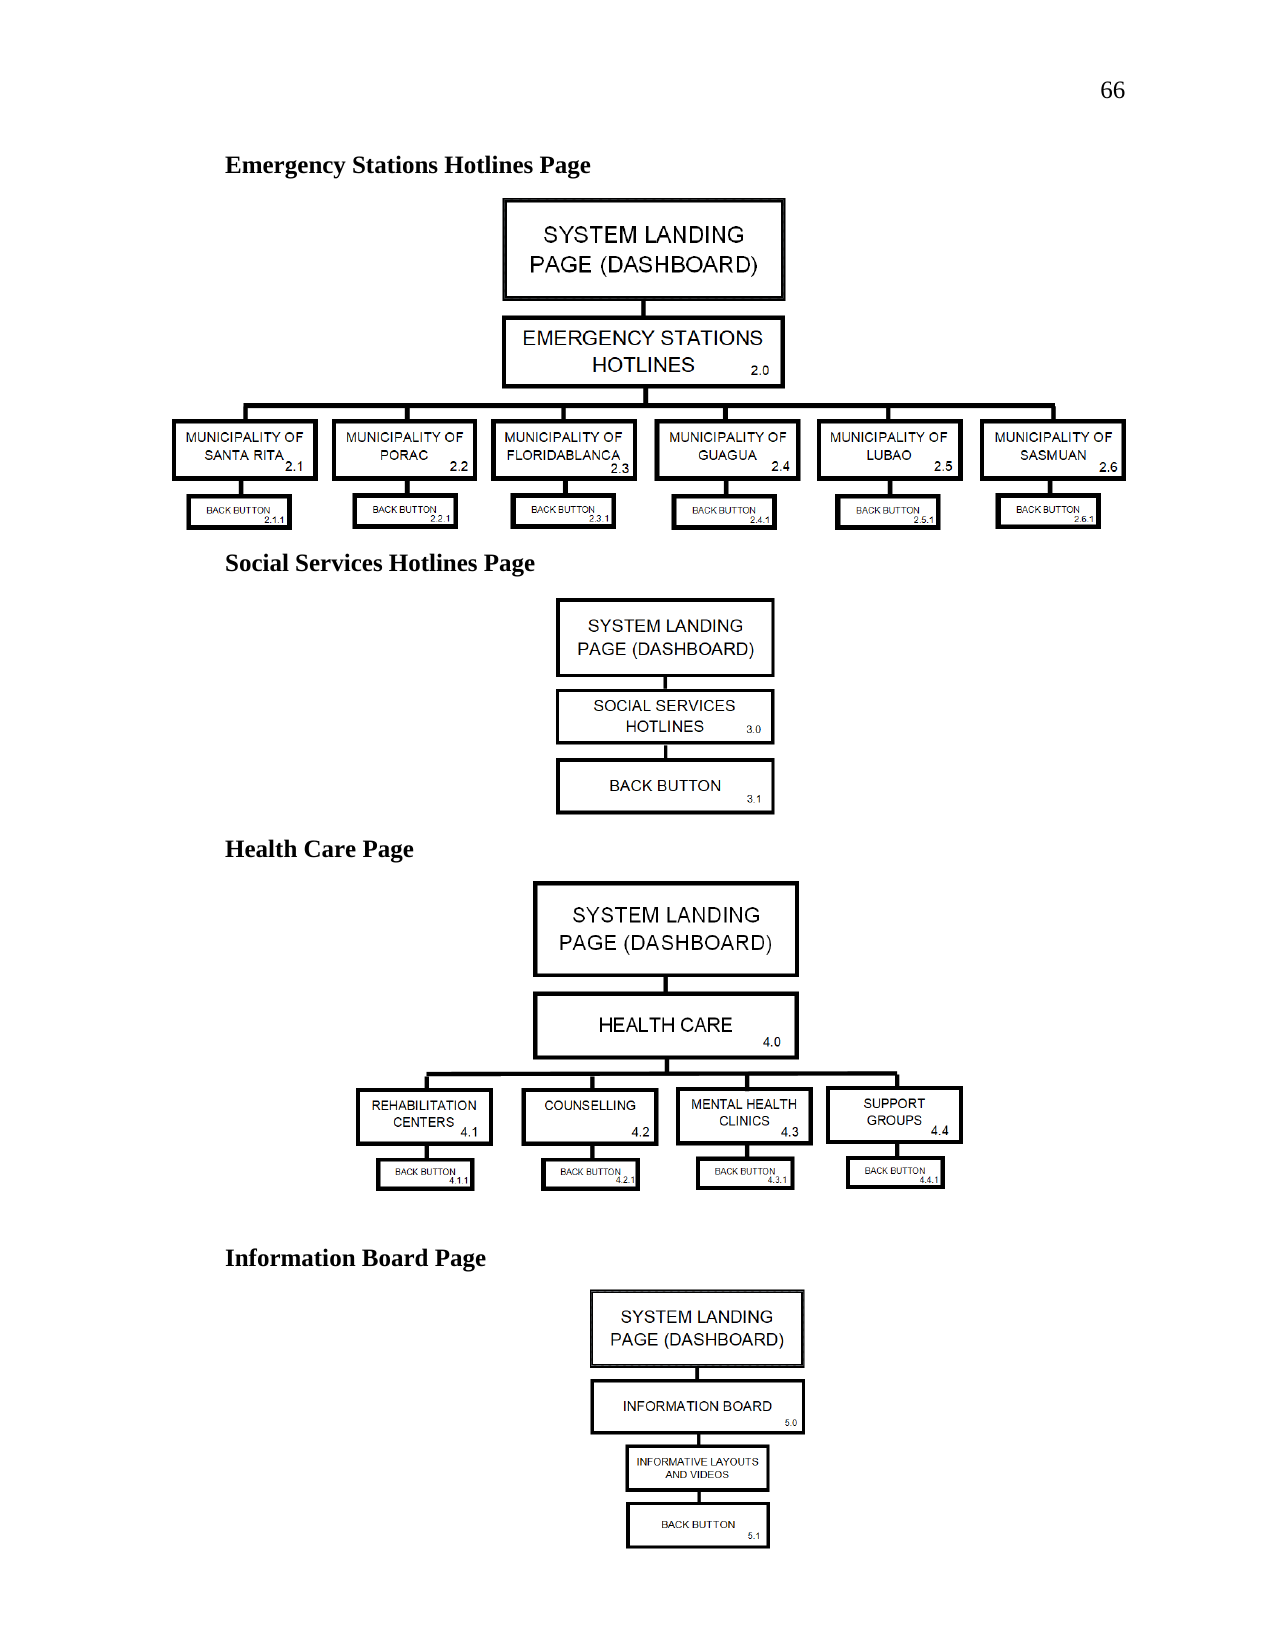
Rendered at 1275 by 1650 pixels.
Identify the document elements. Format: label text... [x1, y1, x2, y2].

picture [92, 182, 1196, 549]
picture [520, 581, 830, 830]
text Information Board Page [225, 1243, 1125, 1272]
text Health Care Page [225, 834, 1125, 863]
picture [225, 867, 1125, 1207]
picture [328, 1274, 1071, 1561]
text Social Services Hotlines Page [225, 549, 1125, 577]
text Emergency Stations Hotlines Page [225, 150, 1125, 179]
